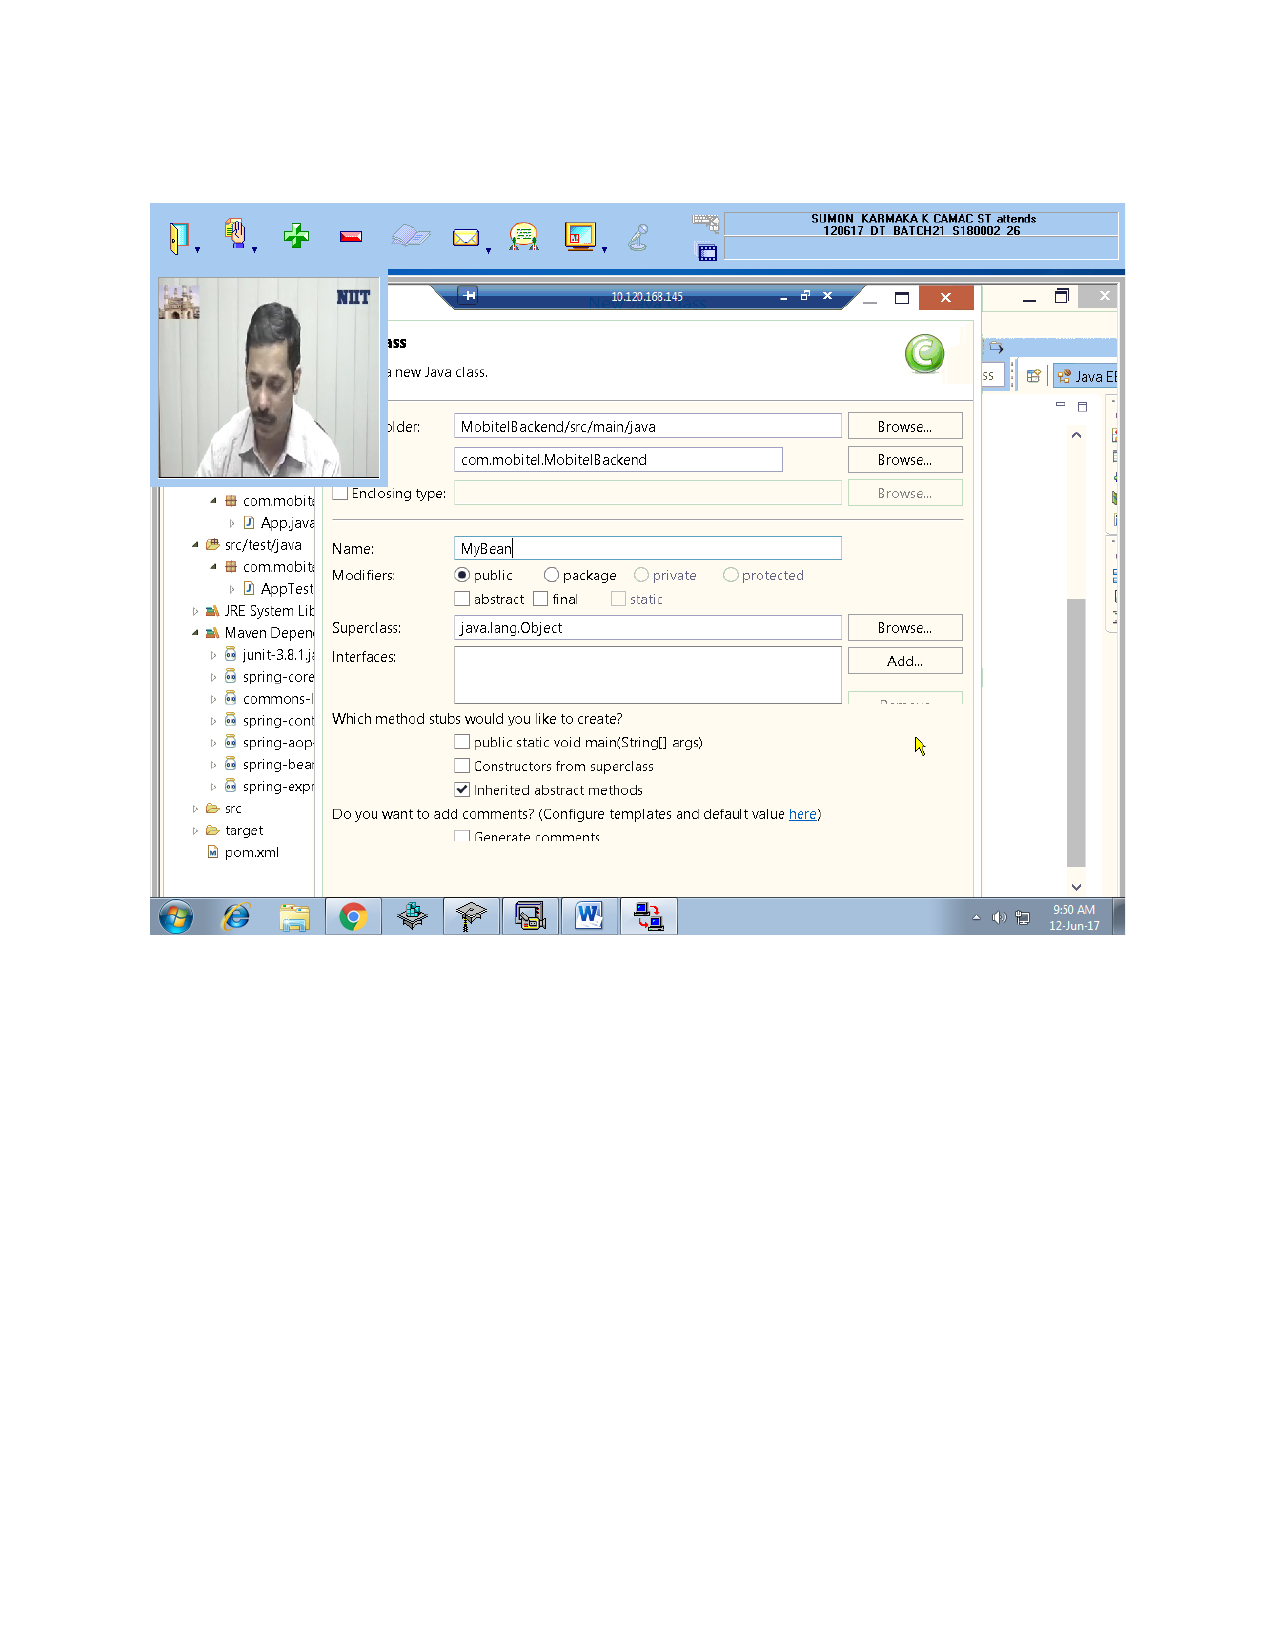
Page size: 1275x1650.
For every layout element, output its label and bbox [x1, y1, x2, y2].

picture [150, 203, 1125, 935]
